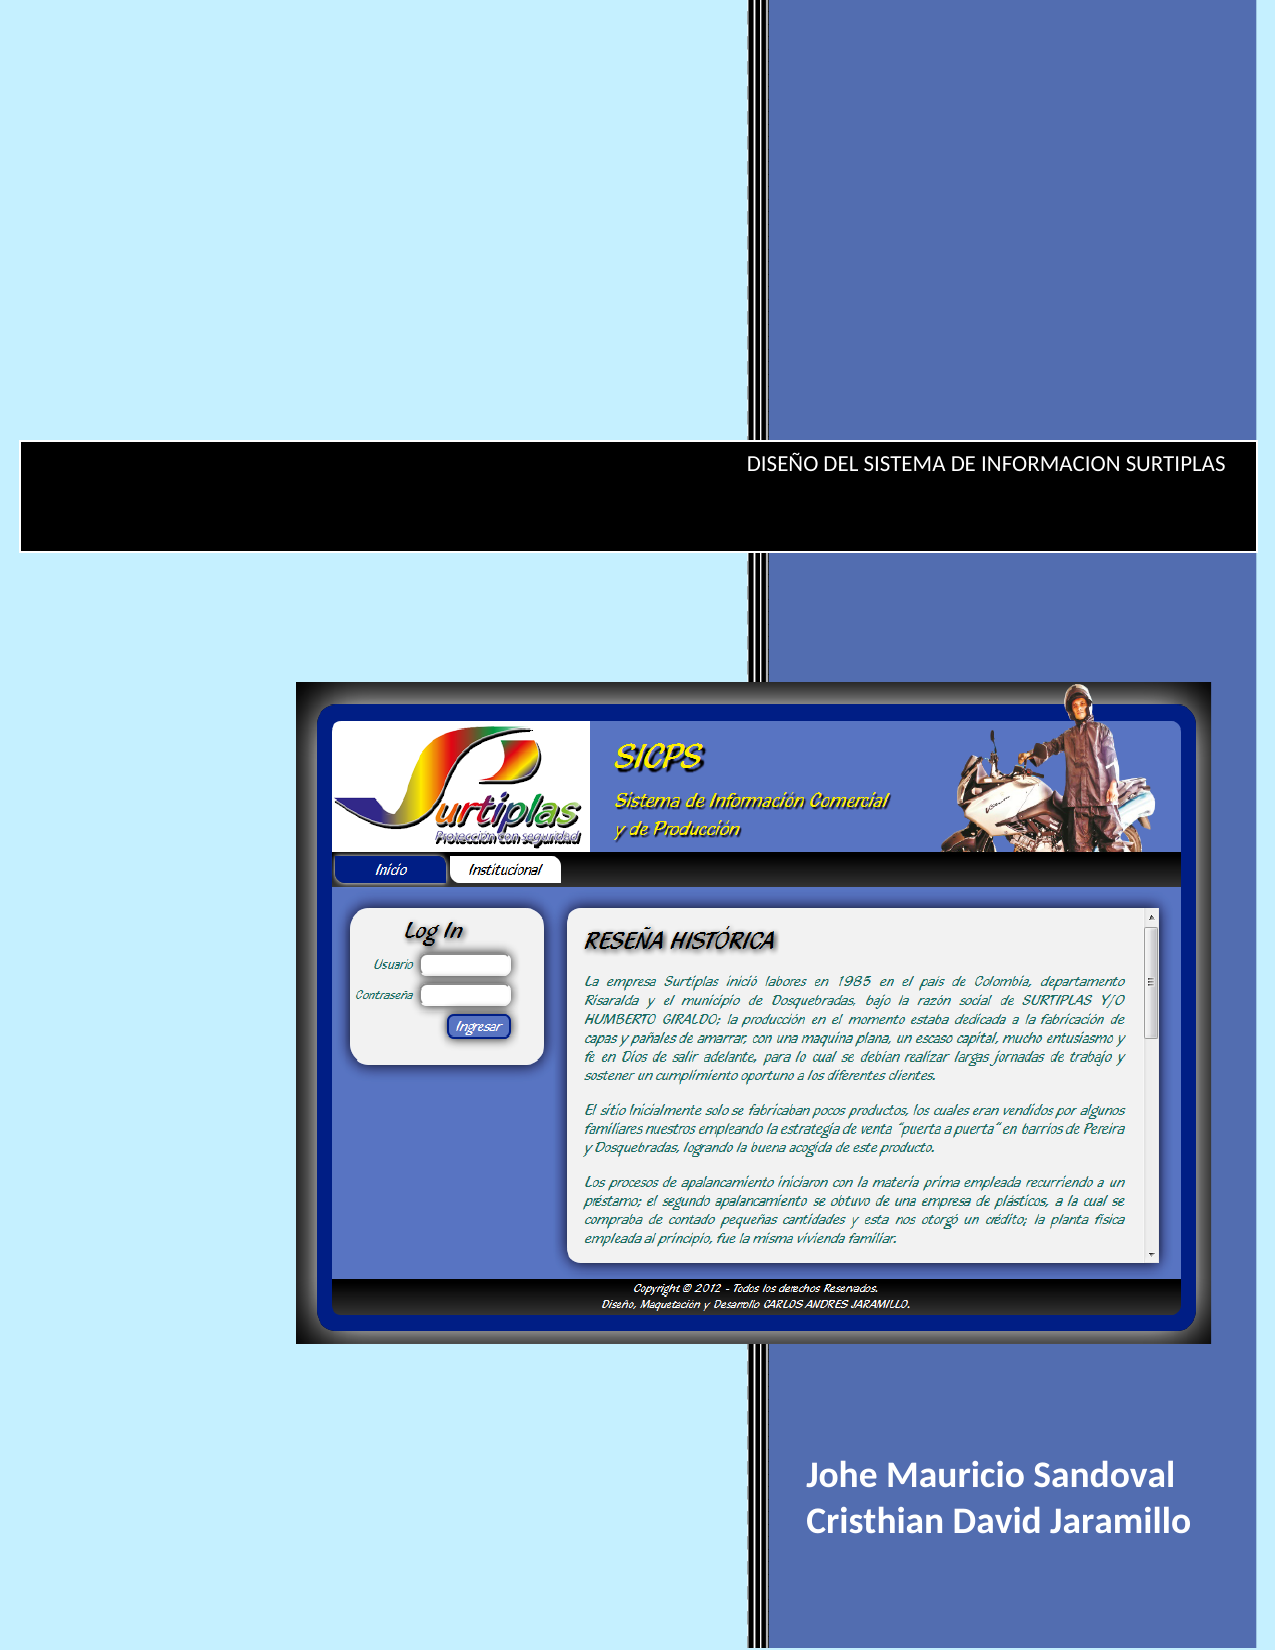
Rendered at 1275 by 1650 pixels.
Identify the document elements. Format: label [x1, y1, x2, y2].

picture [747, 0, 769, 440]
picture [296, 553, 1212, 1648]
